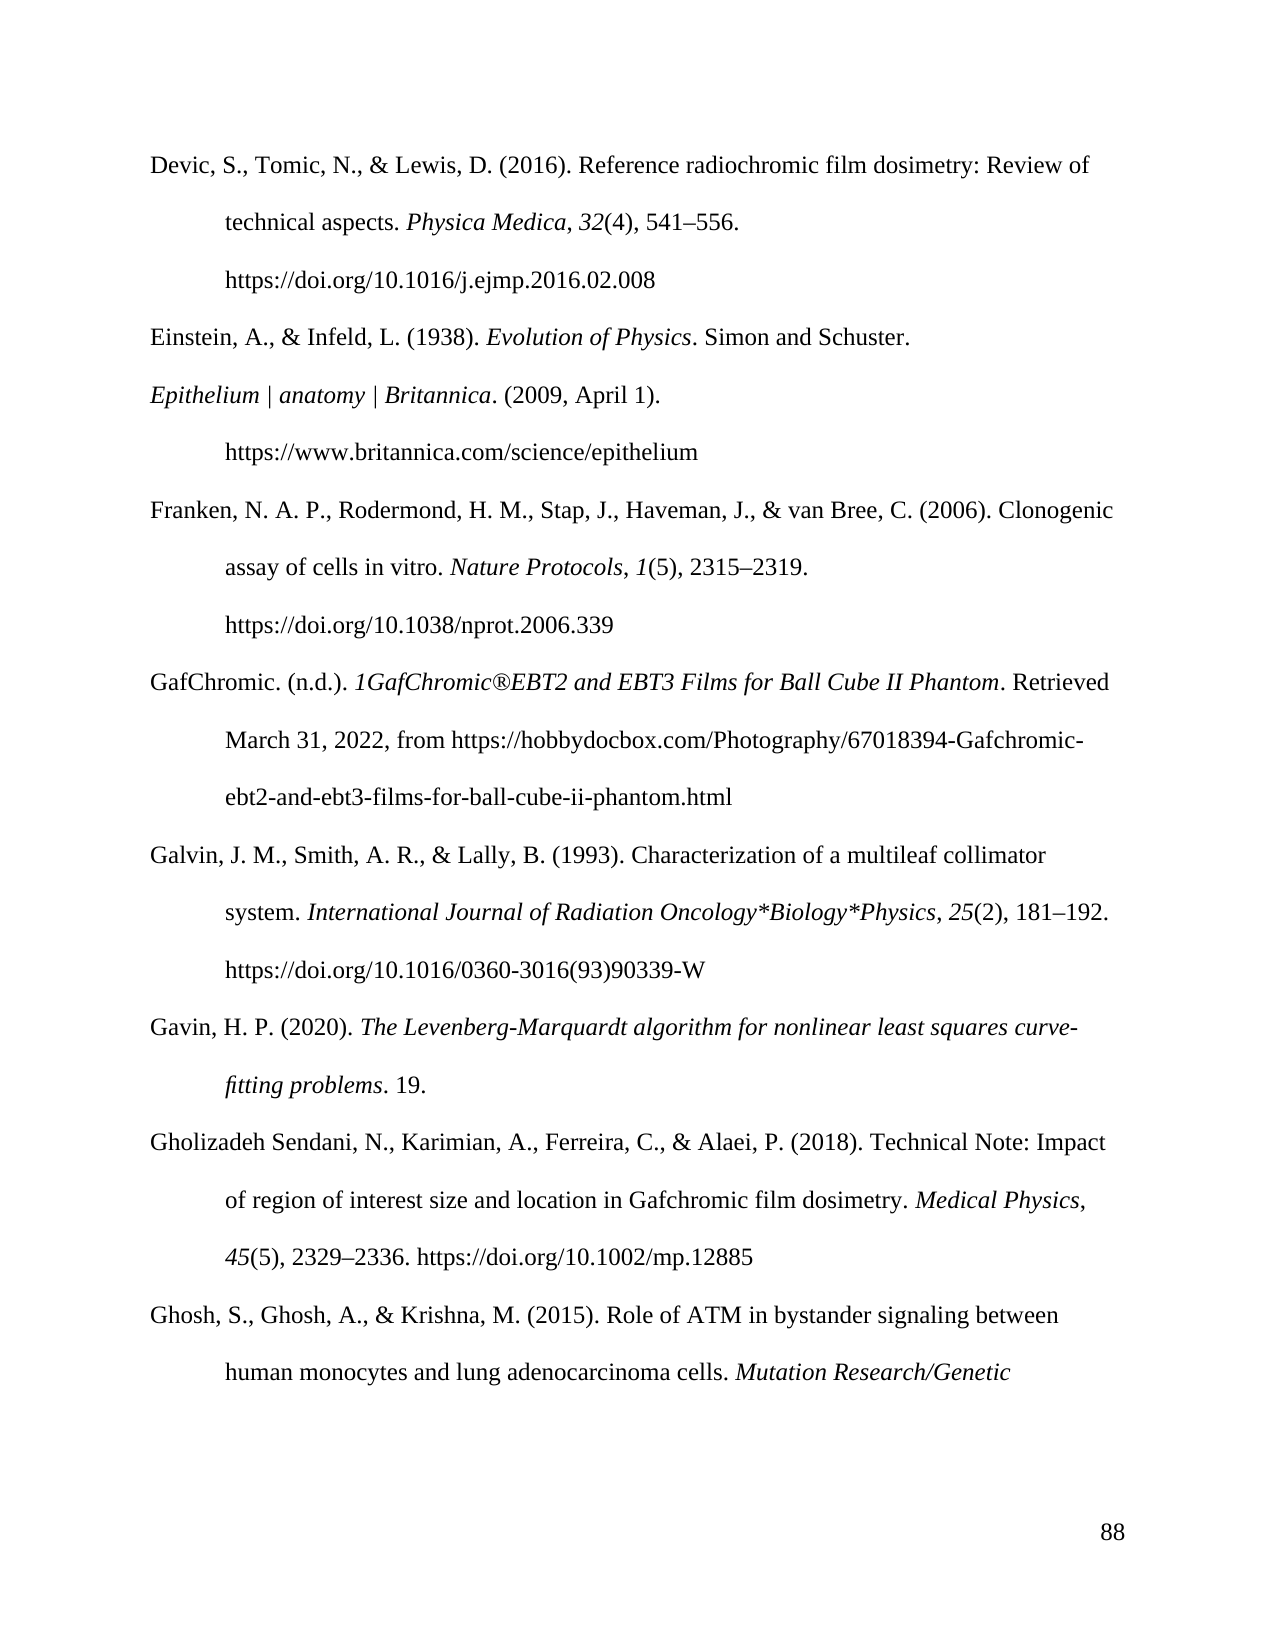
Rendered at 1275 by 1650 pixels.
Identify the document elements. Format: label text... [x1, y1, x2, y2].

text Gavin, H. P. (2020). The Levenberg-Marquardt algorithm for nonlinear least squares curve-ﬁtting problems. 19. [150, 1012, 1125, 1099]
text Franken, N. A. P., Rodermond, H. M., Stap, J., Haveman, J., & van Bree, C. (2006). Clonogenic assay of cells in vitro. Nature Protocols, 1(5), 2315–2319. https://doi.org/10.1038/nprot.2006.339 [150, 495, 1125, 639]
text Gholizadeh Sendani, N., Karimian, A., Ferreira, C., & Alaei, P. (2018). Technical Note: Impact of region of interest size and location in Gafchromic film dosimetry. Medical Physics, 45(5), 2329–2336. https://doi.org/10.1002/mp.12885 [150, 1127, 1125, 1271]
text Galvin, J. M., Smith, A. R., & Lally, B. (1993). Characterization of a multileaf collimator system. International Journal of Radiation Oncology*Biology*Physics, 25(2), 181–192. https://doi.org/10.1016/0360-3016(93)90339-W [150, 840, 1125, 984]
text Einstein, A., & Infeld, L. (1938). Evolution of Physics. Simon and Schuster. [150, 322, 1125, 351]
text GafChromic. (n.d.). 1GafChromic®EBT2 and EBT3 Films for Ball Cube II Phantom. Retrieved March 31, 2022, from https://hobbydocbox.com/Photography/67018394-Gafchromic-ebt2-and-ebt3-films-for-ball-cube-ii-phantom.html [150, 667, 1125, 811]
text Devic, S., Tomic, N., & Lewis, D. (2016). Reference radiochromic film dosimetry: Review of technical aspects. Physica Medica, 32(4), 541–556. https://doi.org/10.1016/j.ejmp.2016.02.008 [150, 150, 1125, 294]
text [150, 1300, 1125, 1386]
text Epithelium | anatomy | Britannica. (2009, April 1). https://www.britannica.com/science/epithelium [150, 380, 1125, 466]
